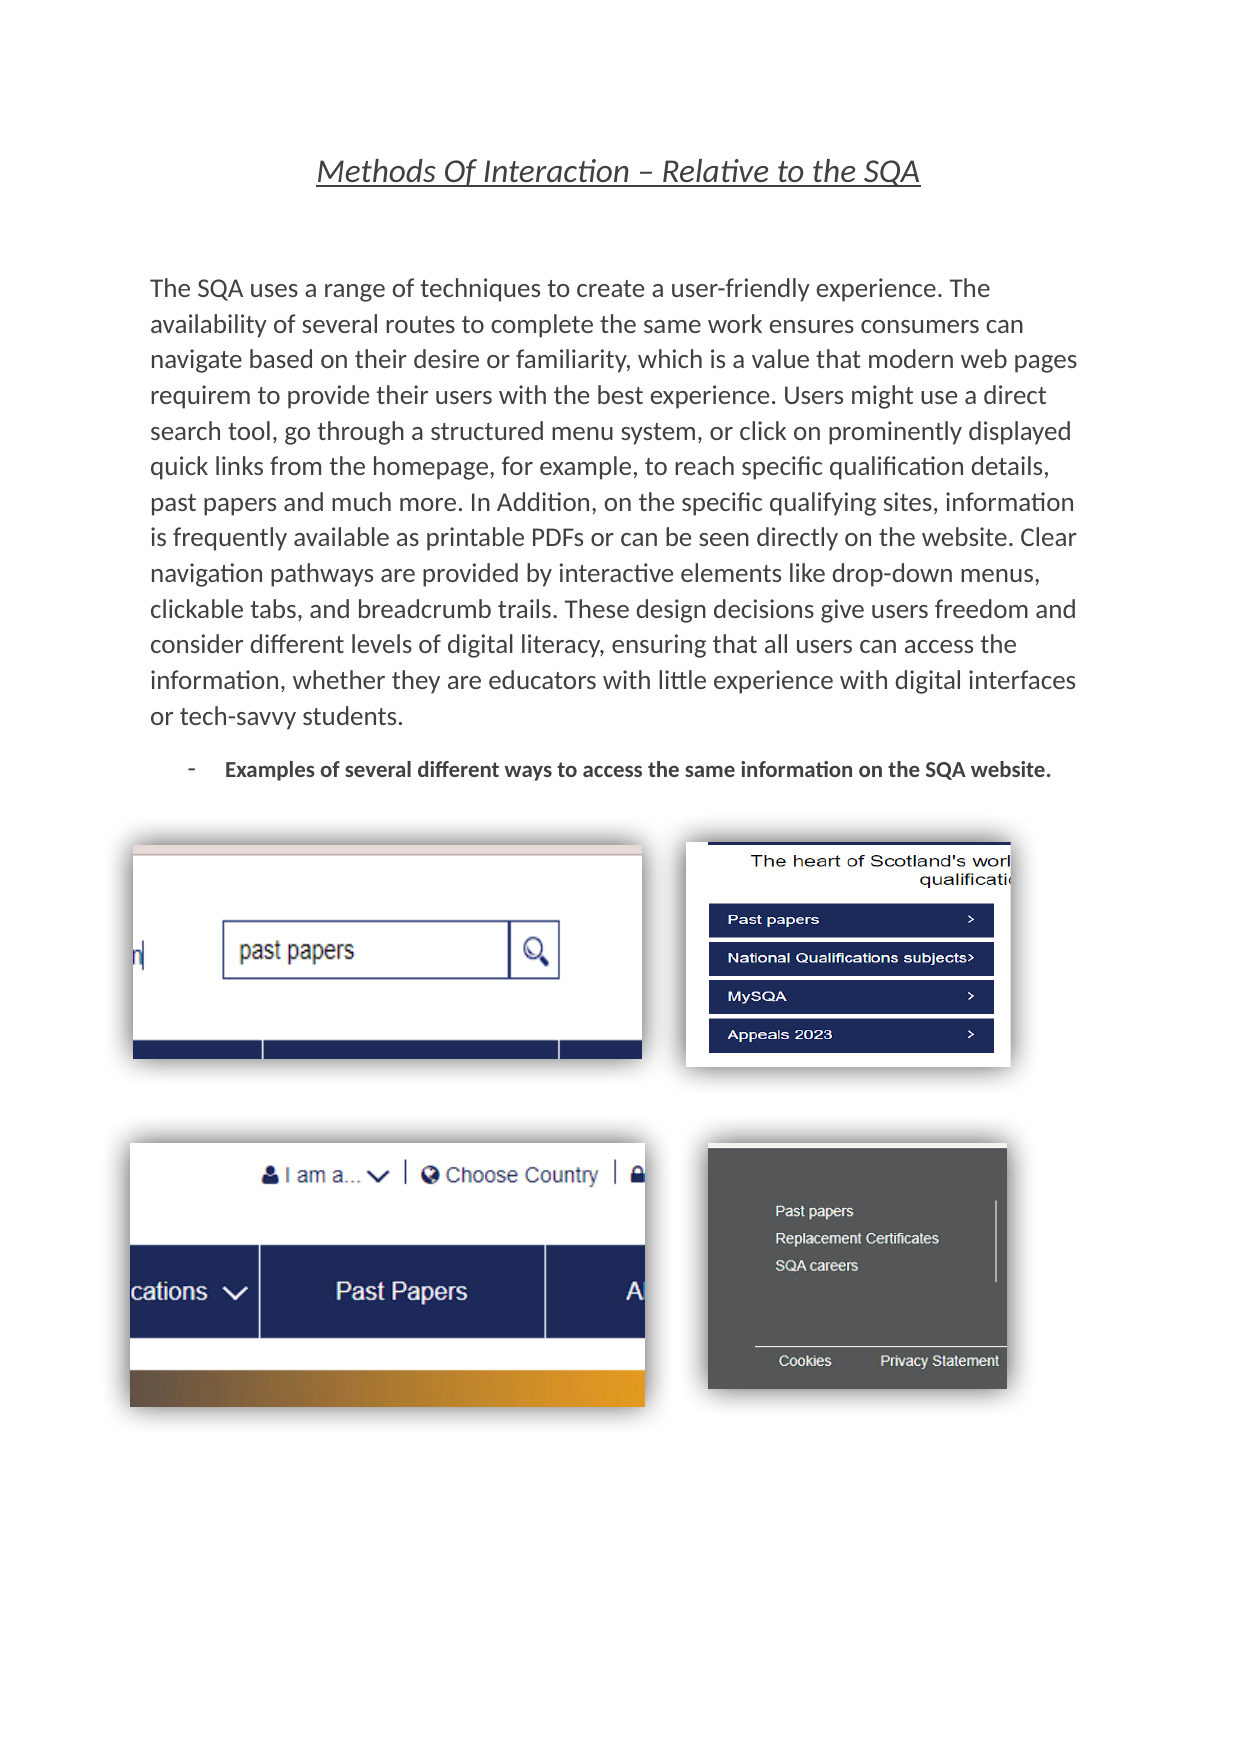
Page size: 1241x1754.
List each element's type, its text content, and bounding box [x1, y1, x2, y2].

picture [686, 842, 1011, 1067]
picture [708, 1143, 1007, 1389]
text Methods Of Interaction – Relative to the SQA [150, 150, 1090, 191]
list Examples of several different ways to access the same information on the SQA website. [187, 751, 1090, 784]
picture [130, 1143, 645, 1407]
picture [133, 845, 642, 1059]
text The SQA uses a range of techniques to create a user-friendly experience. The availability of several routes to complete the same work ensures consumers can navigate based on their desire or familiarity, which is a value that modern web pages requirem to provide their users with the best experience. Users might use a direct search tool, go through a structured menu system, or click on prominently displayed quick links from the homepage, for example, to reach specific qualification details, past papers and much more. In Addition, on the specific qualifying sites, information is frequently available as printable PDFs or can be seen directly on the website. Clear navigation pathways are provided by interactive elements like drop-down menus, clickable tabs, and breadcrumb trails. These design decisions give users freedom and consider different levels of digital literacy, ensuring that all users can access the information, whether they are educators with little experience with digital interfaces or tech-savvy students. [150, 271, 1090, 732]
